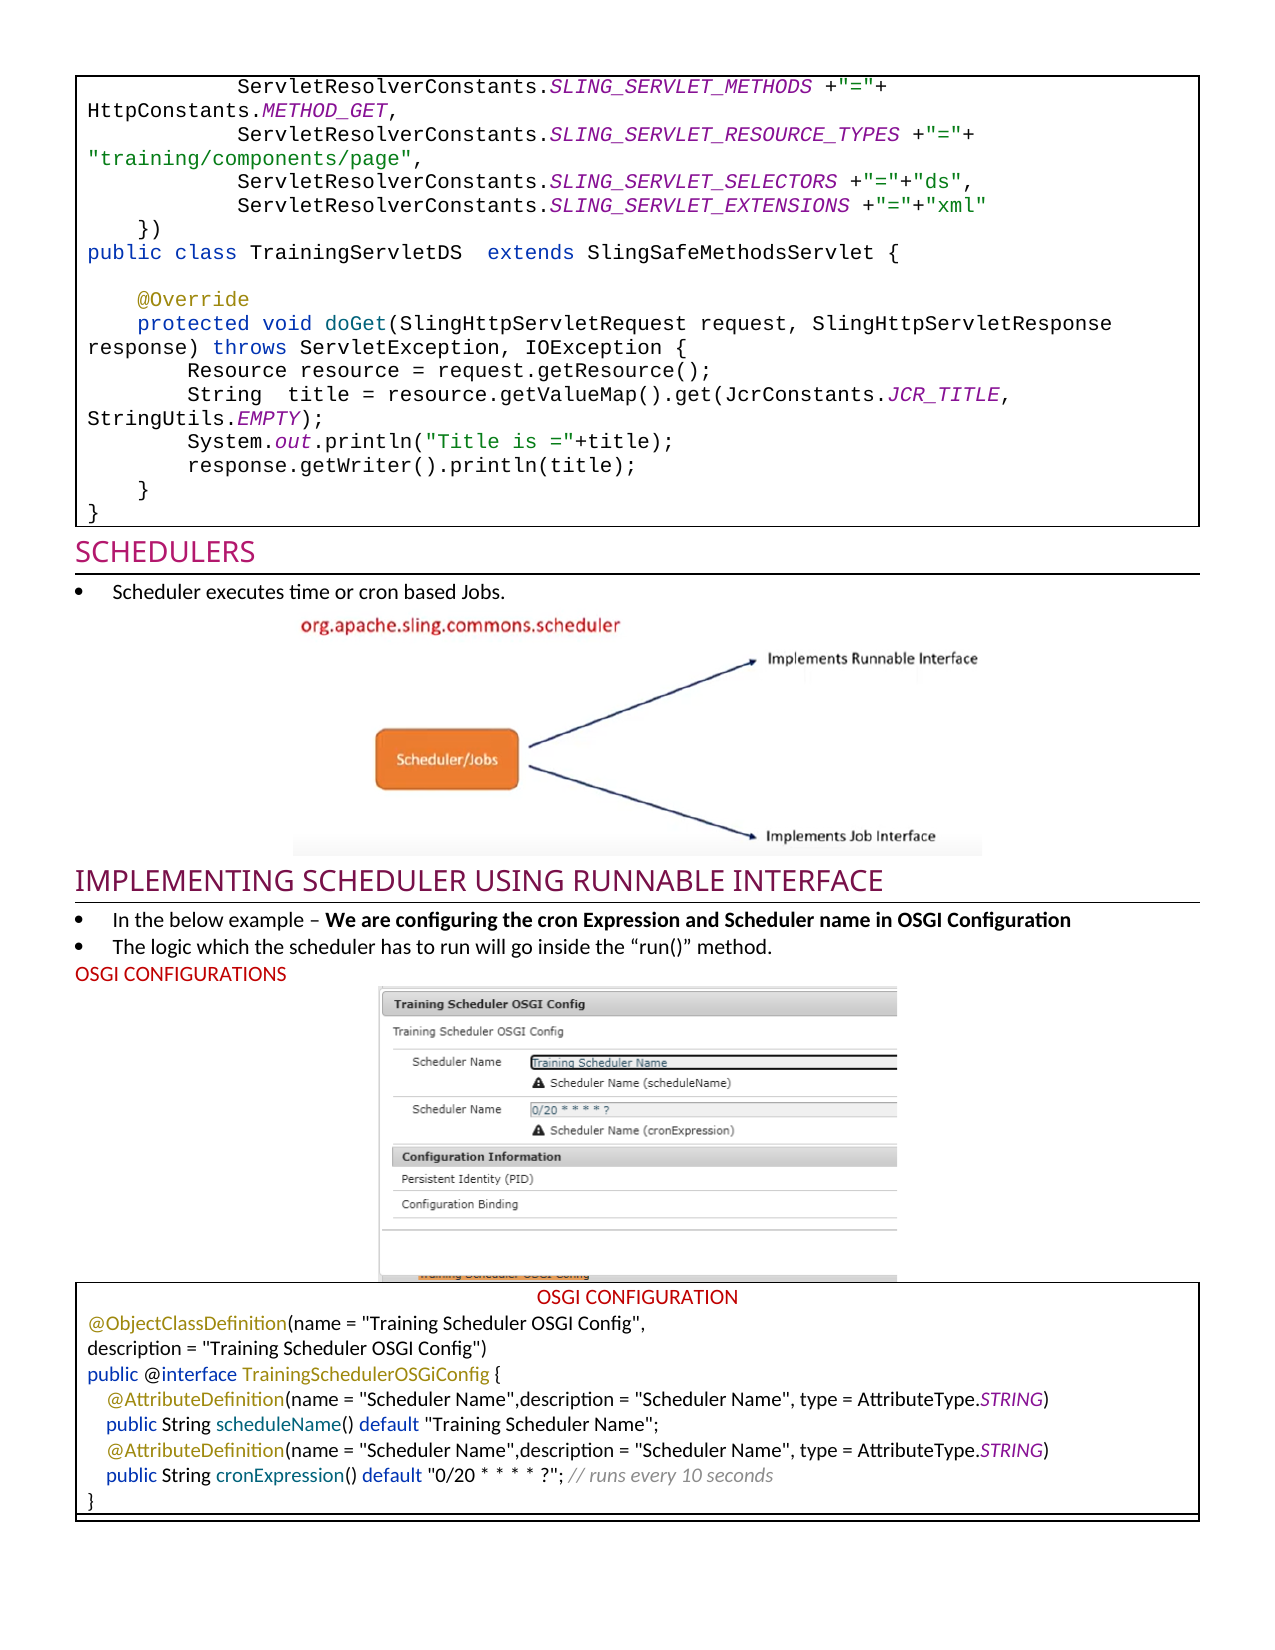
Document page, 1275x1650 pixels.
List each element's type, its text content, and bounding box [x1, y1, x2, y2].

list In the below example – We are configuring the cron Expression and Scheduler name in OSGI Configuration [75, 906, 1200, 933]
subtitle SCHEDULERS [75, 532, 1200, 573]
list The logic which the scheduler has to run will go inside the “run()” method. [75, 933, 1200, 960]
picture [378, 986, 898, 1282]
list Scheduler executes time or cron based Jobs. [75, 578, 1200, 605]
text OSGI CONFIGURATIONS [75, 960, 1200, 986]
picture [293, 604, 983, 856]
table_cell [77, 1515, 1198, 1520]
subtitle IMPLEMENTING SCHEDULER USING RUNNABLE INTERFACE [75, 860, 1200, 902]
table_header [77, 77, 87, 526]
table_header OSGI CONFIGURATION @ObjectClassDefinition(name = "Training Scheduler OSGI Config", description = "Training Scheduler OSGI Config") public @interface TrainingSchedulerOSGiConfig { @AttributeDefinition(name = "Scheduler Name",description = "Scheduler Name", type = AttributeType.STRING) public String scheduleName() default "Training Scheduler Name"; @AttributeDefinition(name = "Scheduler Name",description = "Scheduler Name", type = AttributeType.STRING) public String cronExpression() default "0/20 * * * * ?"; // runs every 10 seconds } [77, 1283, 1198, 1513]
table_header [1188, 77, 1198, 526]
